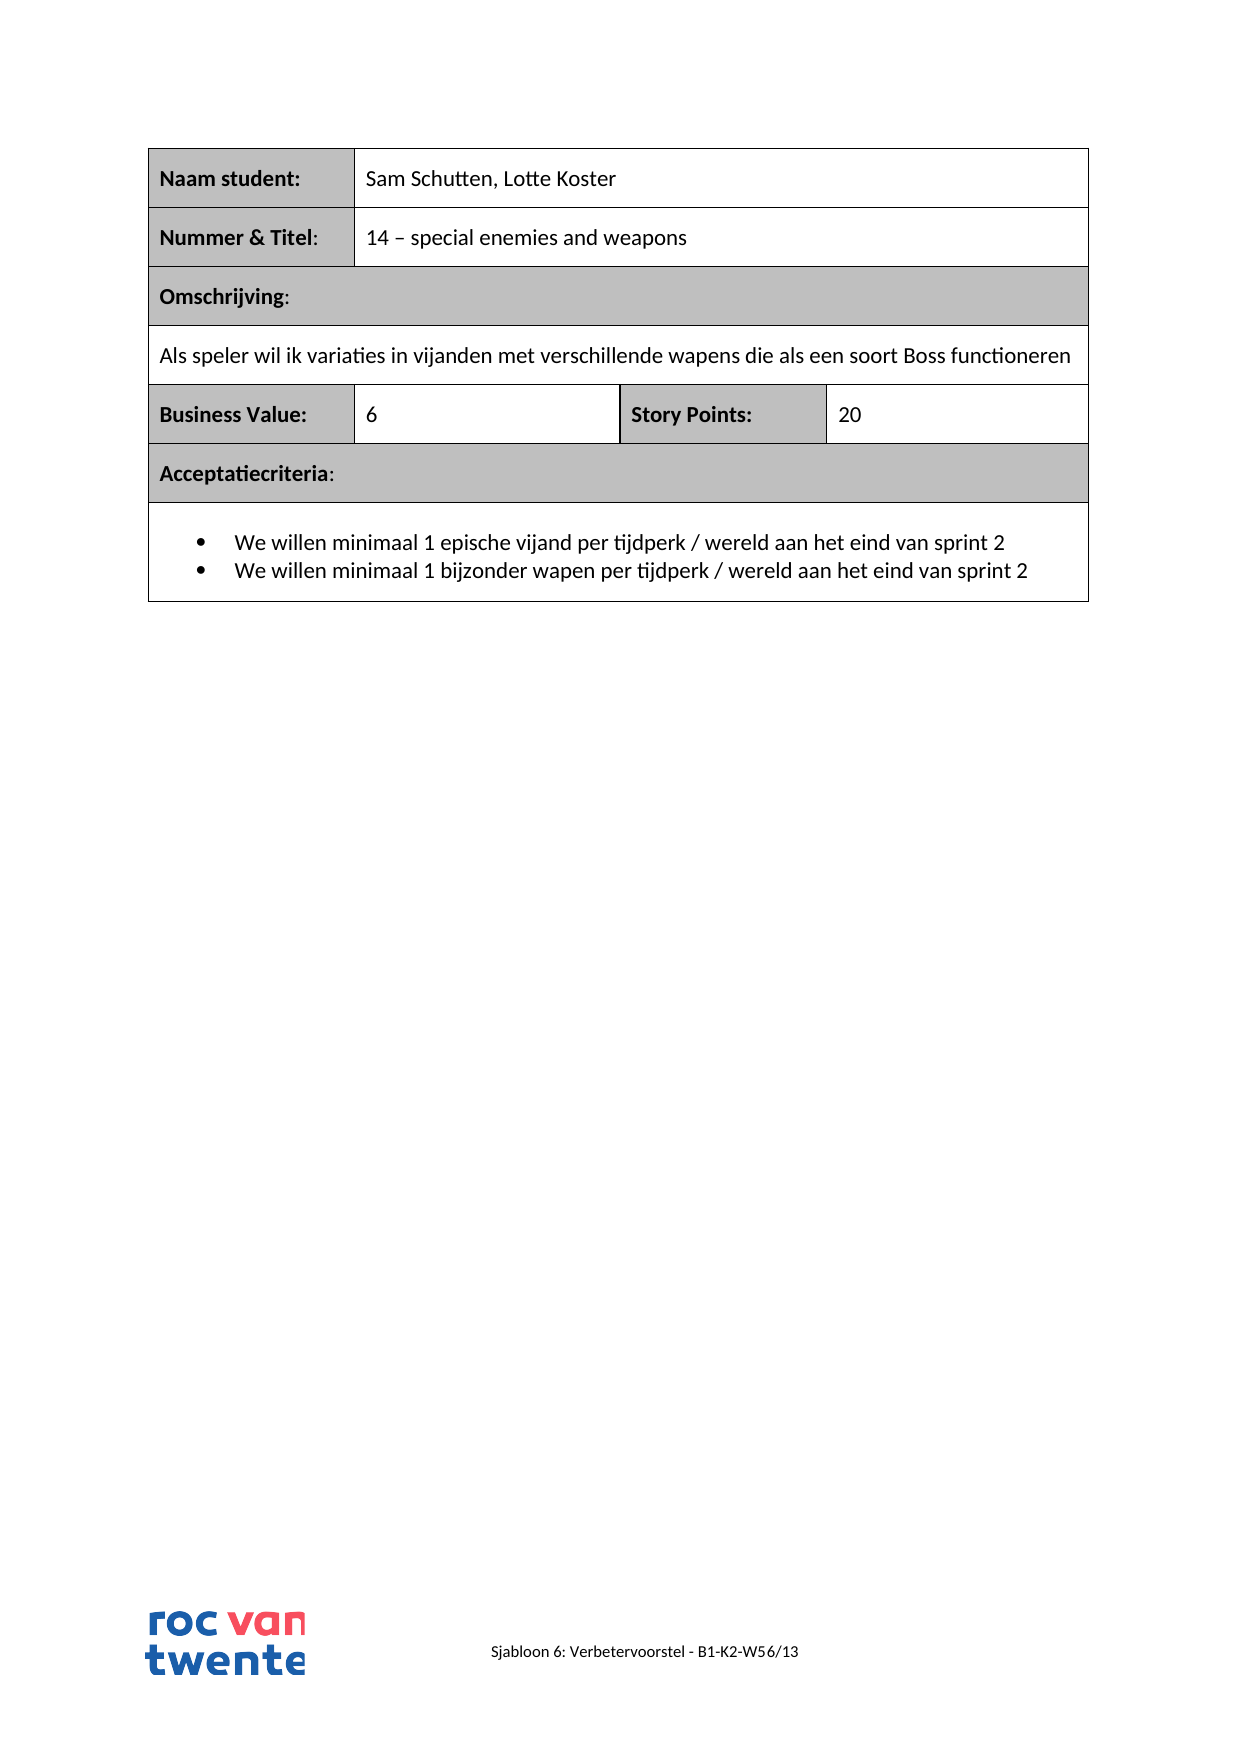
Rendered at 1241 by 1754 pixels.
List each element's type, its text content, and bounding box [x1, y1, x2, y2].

table_cell 6 [355, 385, 619, 443]
table_cell Als speler wil ik variaties in vijanden met verschillende wapens die als een soort Boss functioneren [149, 326, 1088, 384]
table_cell We willen minimaal 1 epische vijand per tijdperk / wereld aan het eind van sprint 2 We willen minimaal 1 bijzonder wapen per tijdperk / wereld aan het eind van sprint 2 [149, 503, 1088, 601]
table_cell Business Value: [149, 385, 354, 443]
table_cell Story Points: [621, 385, 826, 443]
table_cell Acceptatiecriteria: [149, 444, 1088, 502]
table_header Naam student: [149, 149, 354, 207]
table_cell Omschrijving: [149, 267, 1088, 325]
table_cell 14 – special enemies and weapons [355, 208, 1088, 266]
table_header Sam Schutten, Lotte Koster [355, 149, 1088, 207]
table_cell 20 [827, 385, 1088, 443]
picture [145, 1611, 305, 1674]
table_cell Nummer & Titel: [149, 208, 354, 266]
